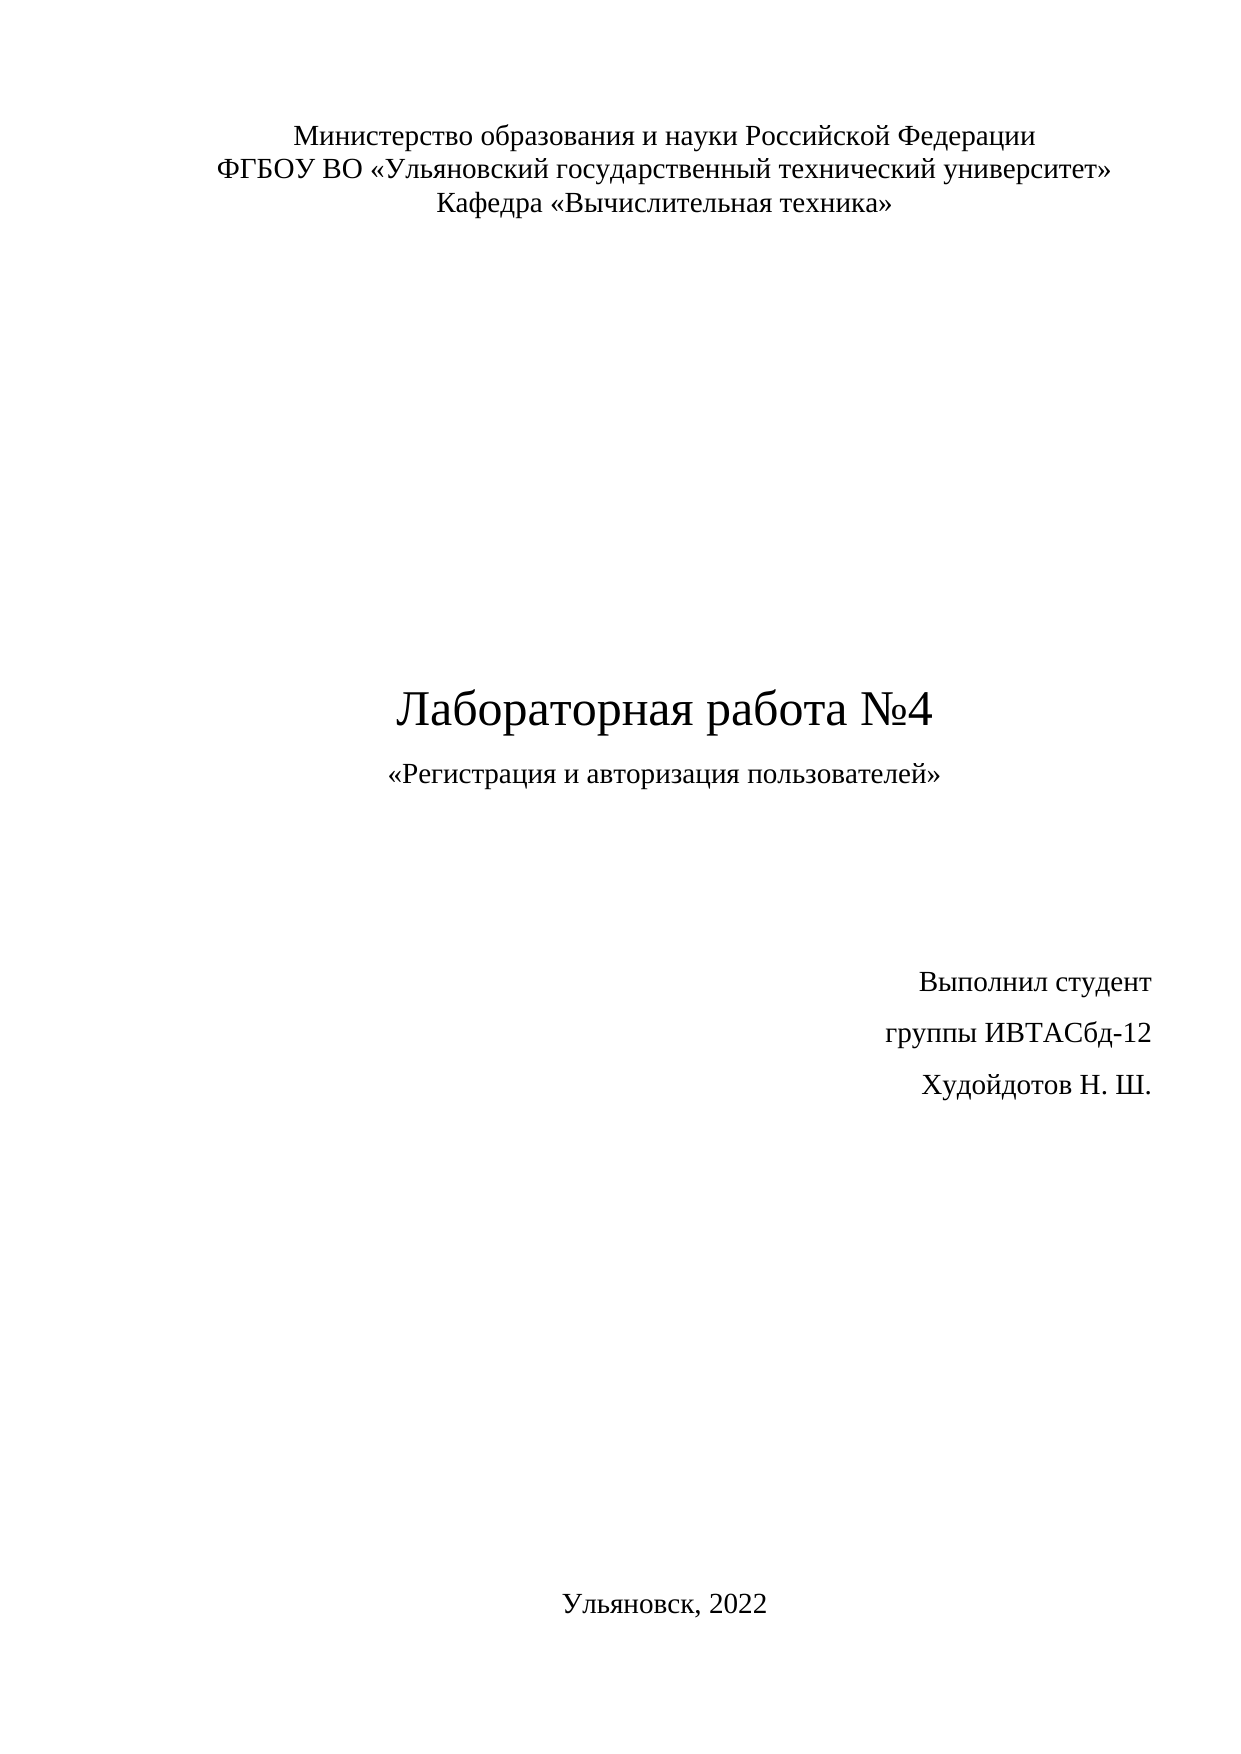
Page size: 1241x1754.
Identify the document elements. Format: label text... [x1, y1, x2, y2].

text Худойдотов Н. Ш. [177, 1067, 1152, 1101]
text «Регистрация и авторизация пользователей» [177, 756, 1152, 790]
text группы ИВТАСбд-12 [177, 1016, 1152, 1049]
text Кафедра «Вычислительная техника» [177, 185, 1152, 219]
text Министерство образования и науки Российской Федерации [177, 118, 1152, 152]
text Ульяновск, 2022 [177, 1586, 1152, 1620]
text Выполнил студент [177, 964, 1152, 997]
text Лабораторная работа №4 [177, 679, 1152, 737]
text ФГБОУ ВО «Ульяновский государственный технический университет» [177, 152, 1152, 185]
